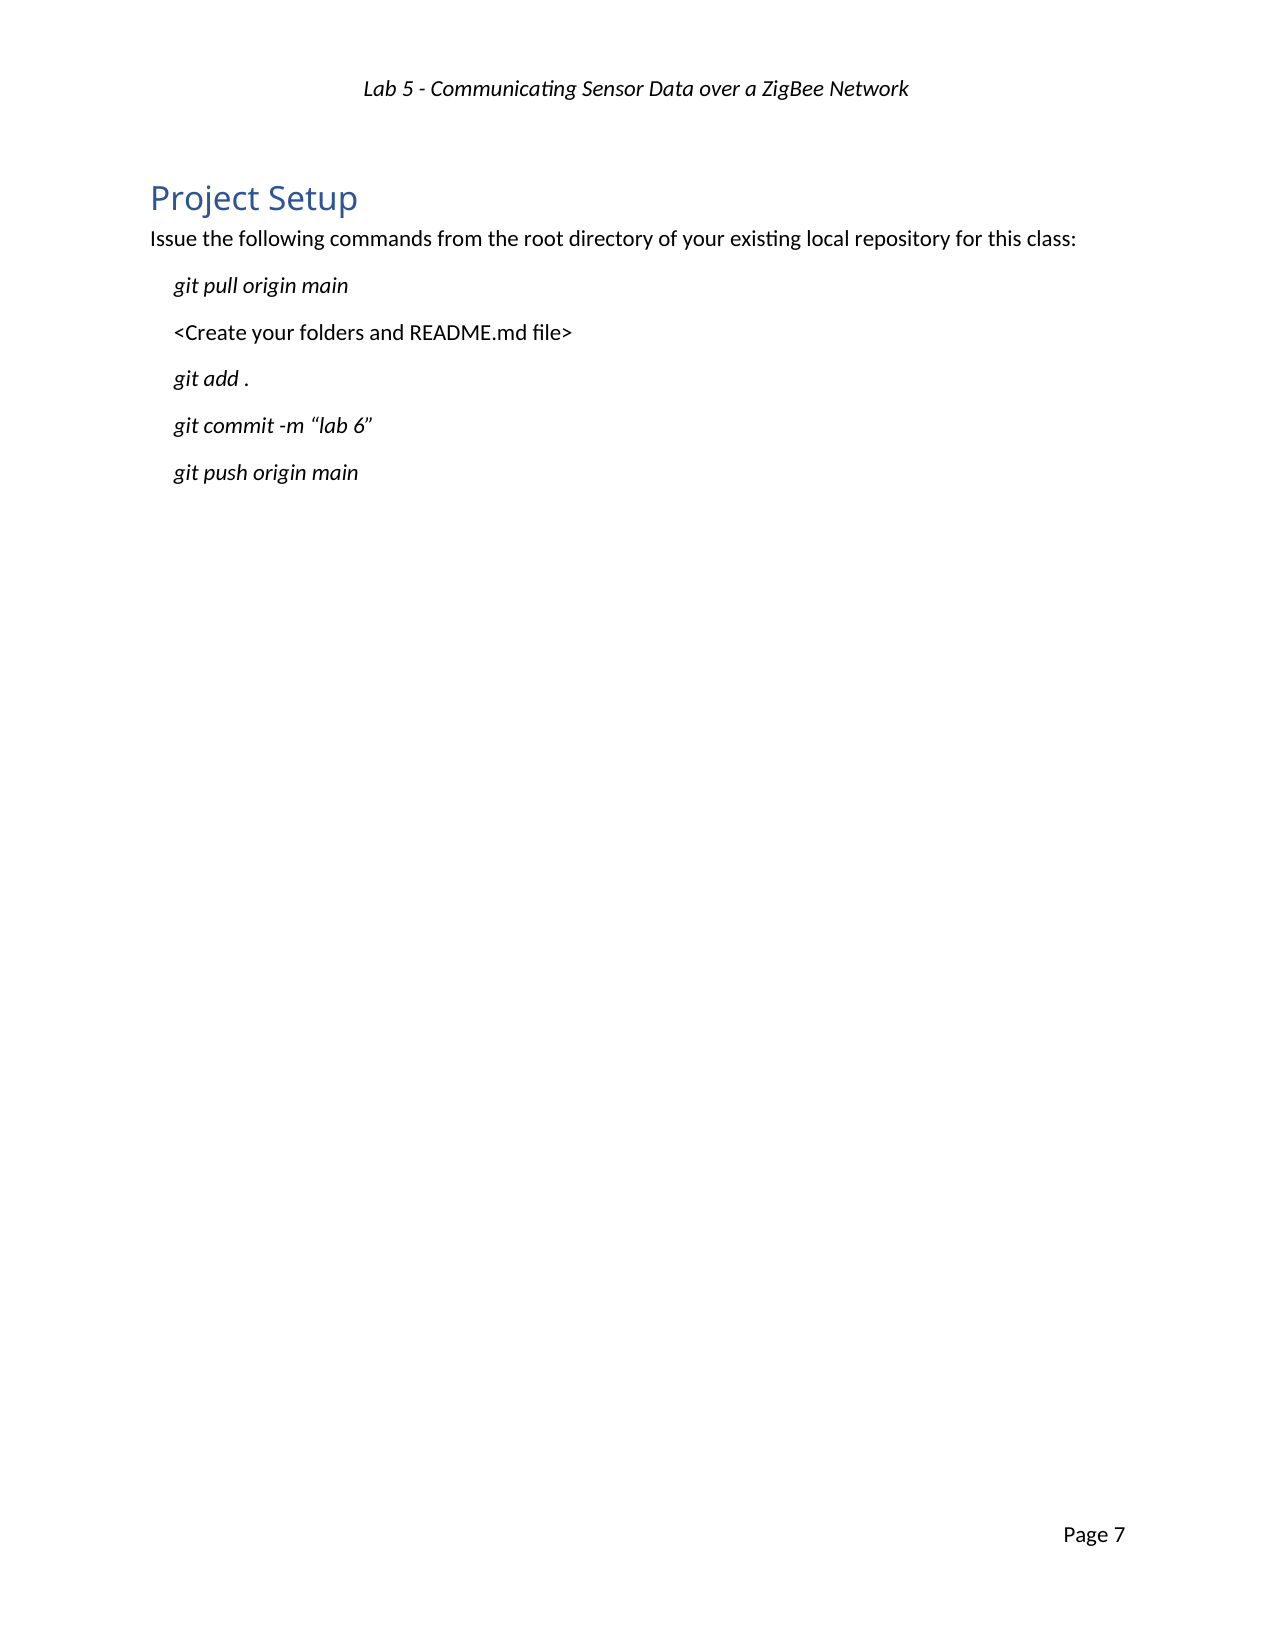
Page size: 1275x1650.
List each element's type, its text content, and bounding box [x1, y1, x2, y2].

text <Create your folders and README.md file> [174, 318, 1125, 346]
text git add . [174, 364, 1125, 393]
text git pull origin main [174, 271, 1125, 299]
text git push origin main [174, 458, 1125, 486]
subtitle Project Setup [150, 175, 1125, 220]
text Issue the following commands from the root directory of your existing local repository for this class: [150, 224, 1125, 252]
text git commit -m “lab 6” [174, 411, 1125, 439]
